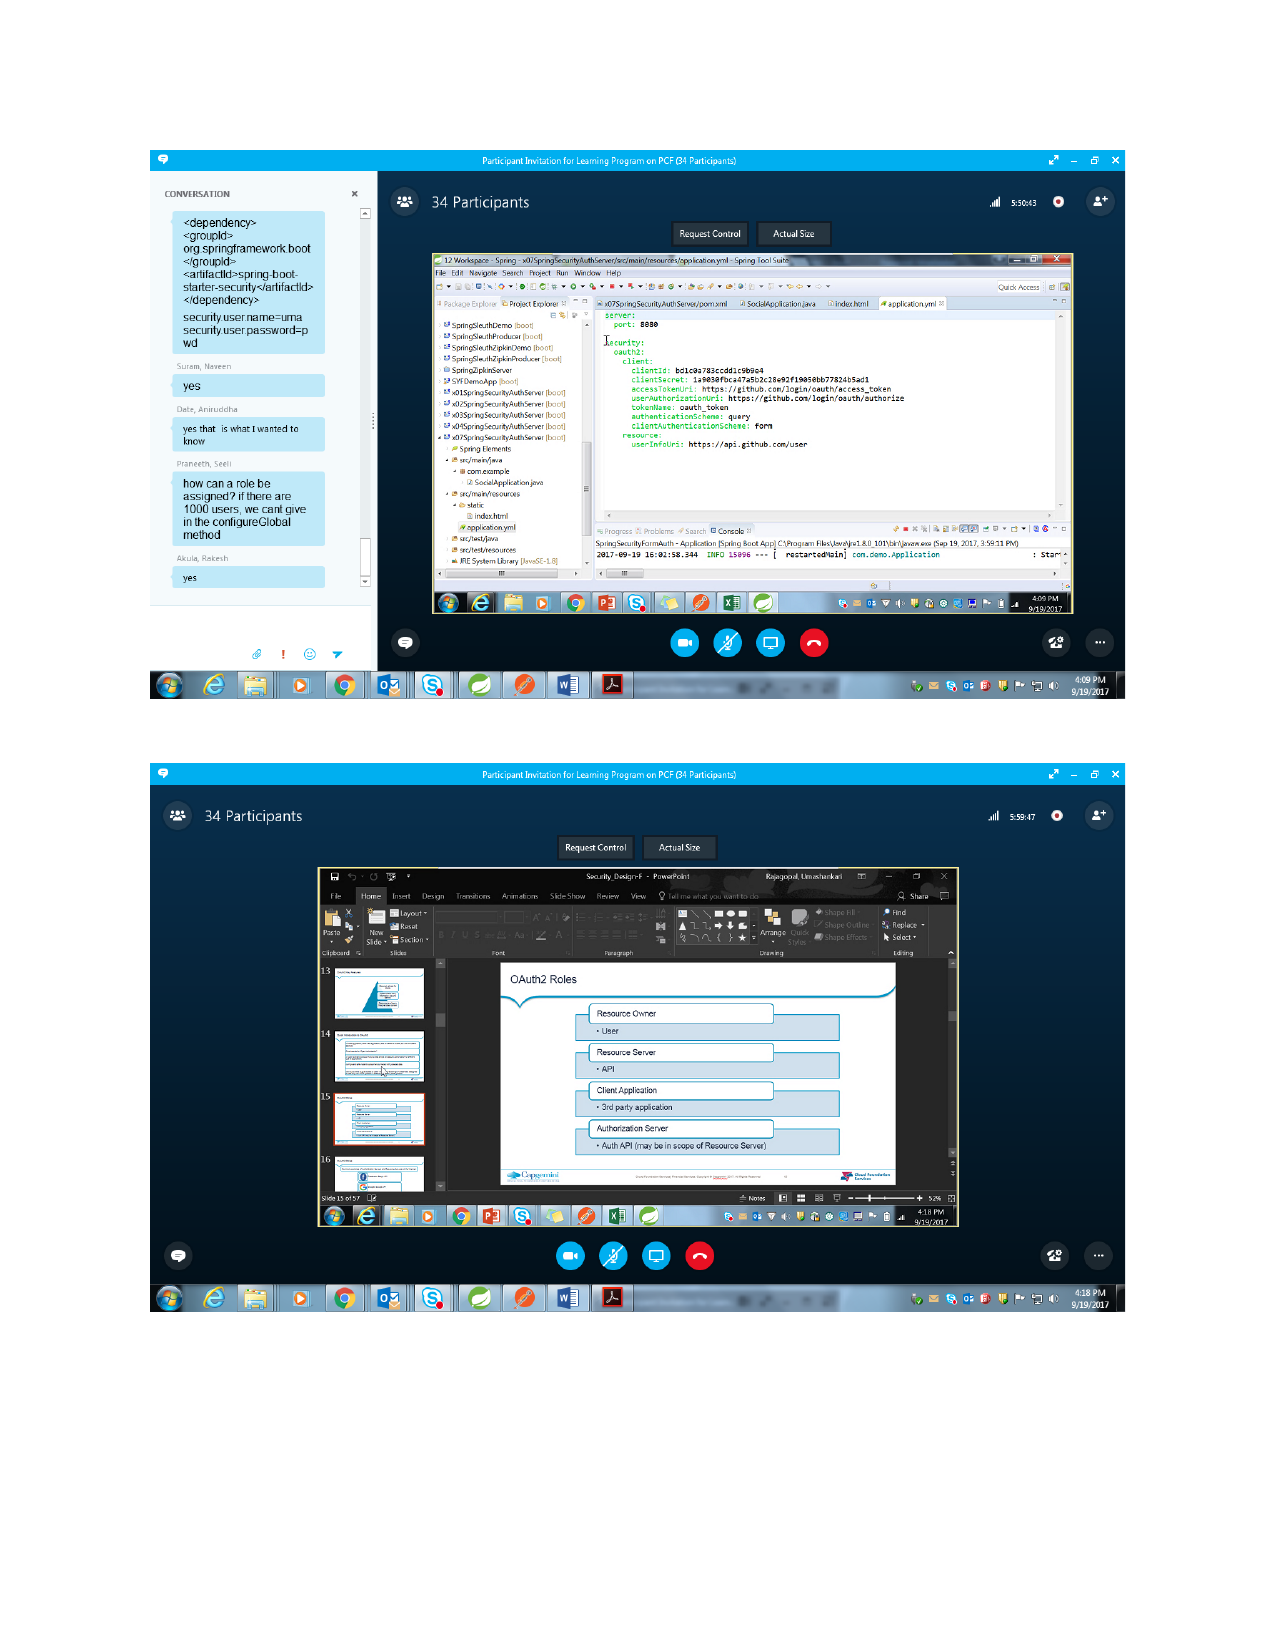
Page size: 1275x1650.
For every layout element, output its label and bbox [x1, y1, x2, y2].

picture [159, 769, 167, 776]
picture [150, 172, 1125, 699]
picture [150, 786, 1125, 1312]
picture [159, 155, 167, 162]
